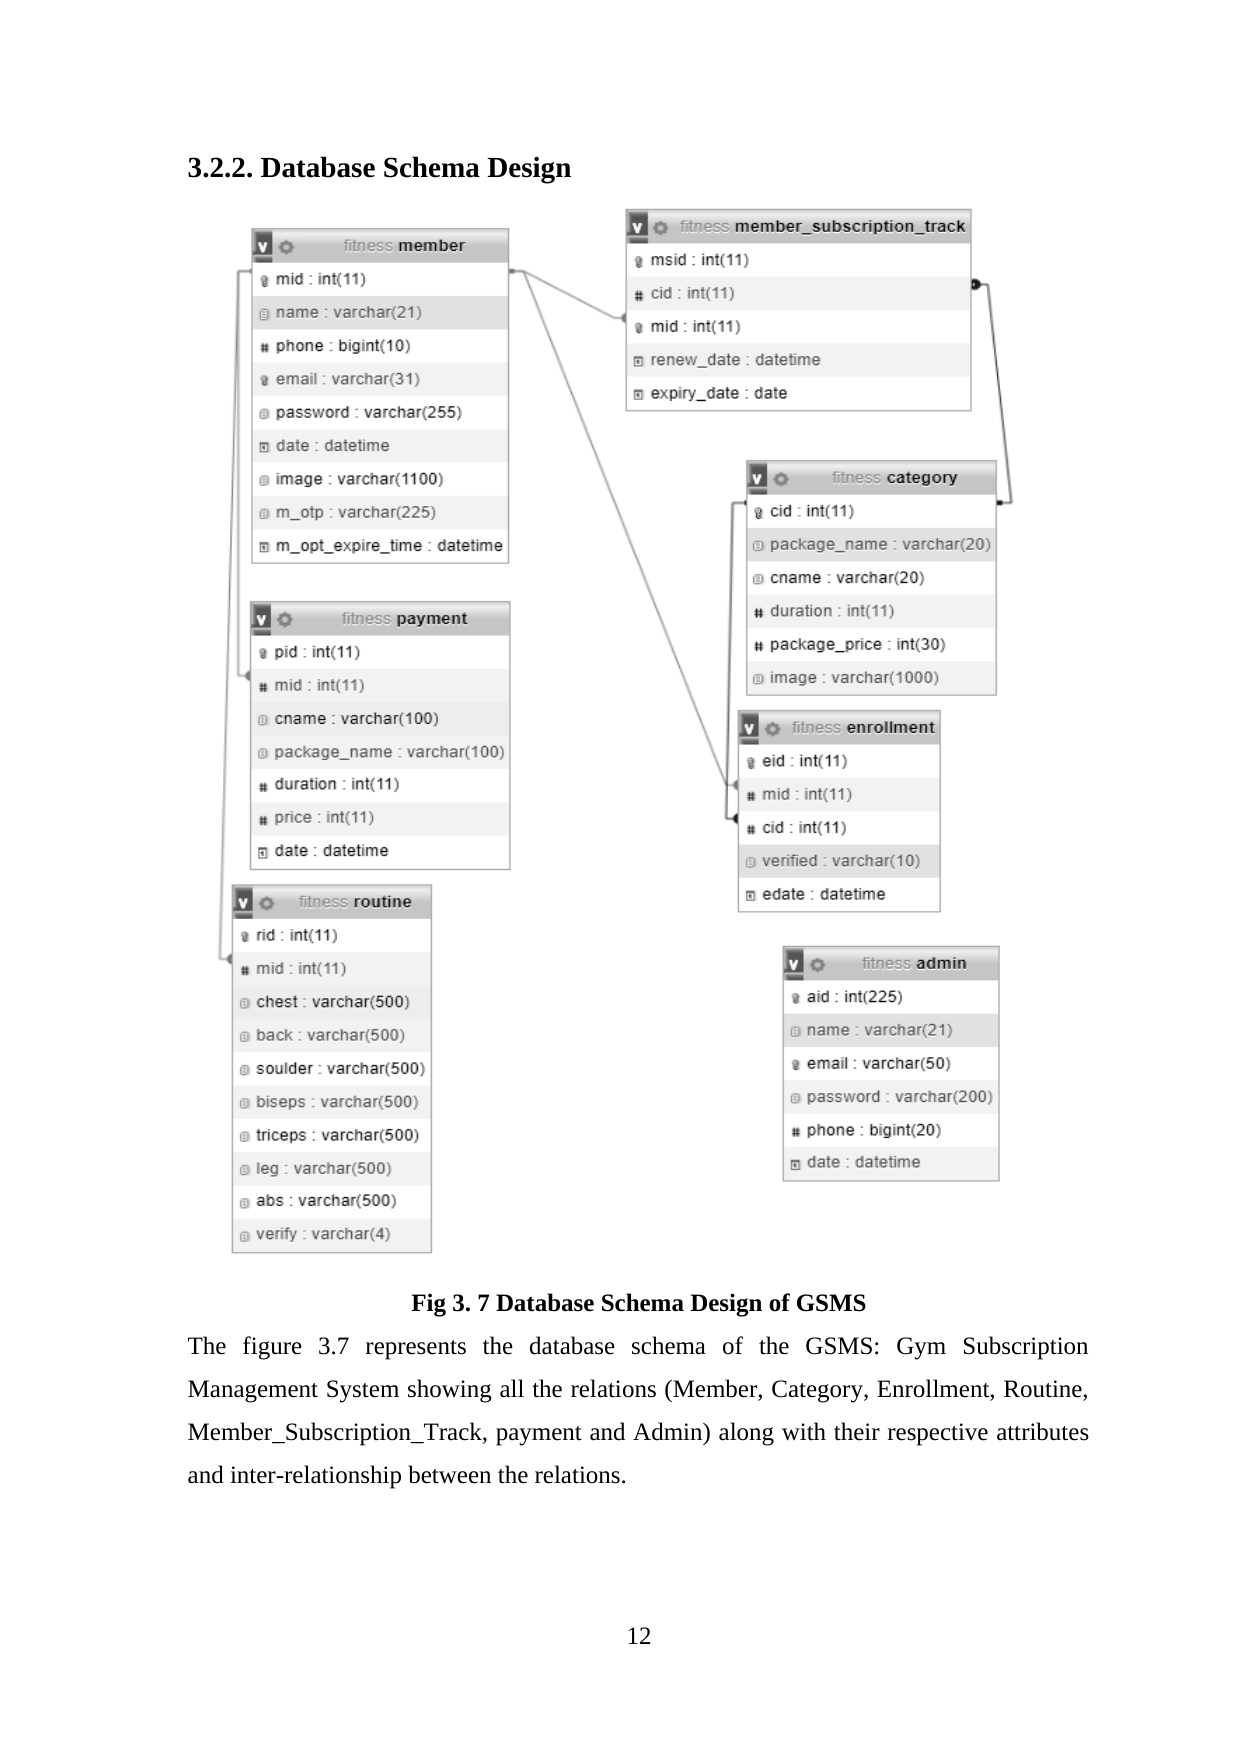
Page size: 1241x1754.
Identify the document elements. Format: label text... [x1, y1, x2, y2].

subtitle 3.2.2. Database Schema Design [187, 150, 1090, 183]
text Fig 3. 7 Database Schema Design of GSMS [187, 1288, 1090, 1316]
text The figure 3.7 represents the database schema of the GSMS: Gym Subscription Management System showing all the relations (Member, Category, Enrollment, Routine, Member_Subscription_Track, payment and Admin) along with their respective attributes and inter-relationship between the relations. [187, 1331, 1090, 1489]
